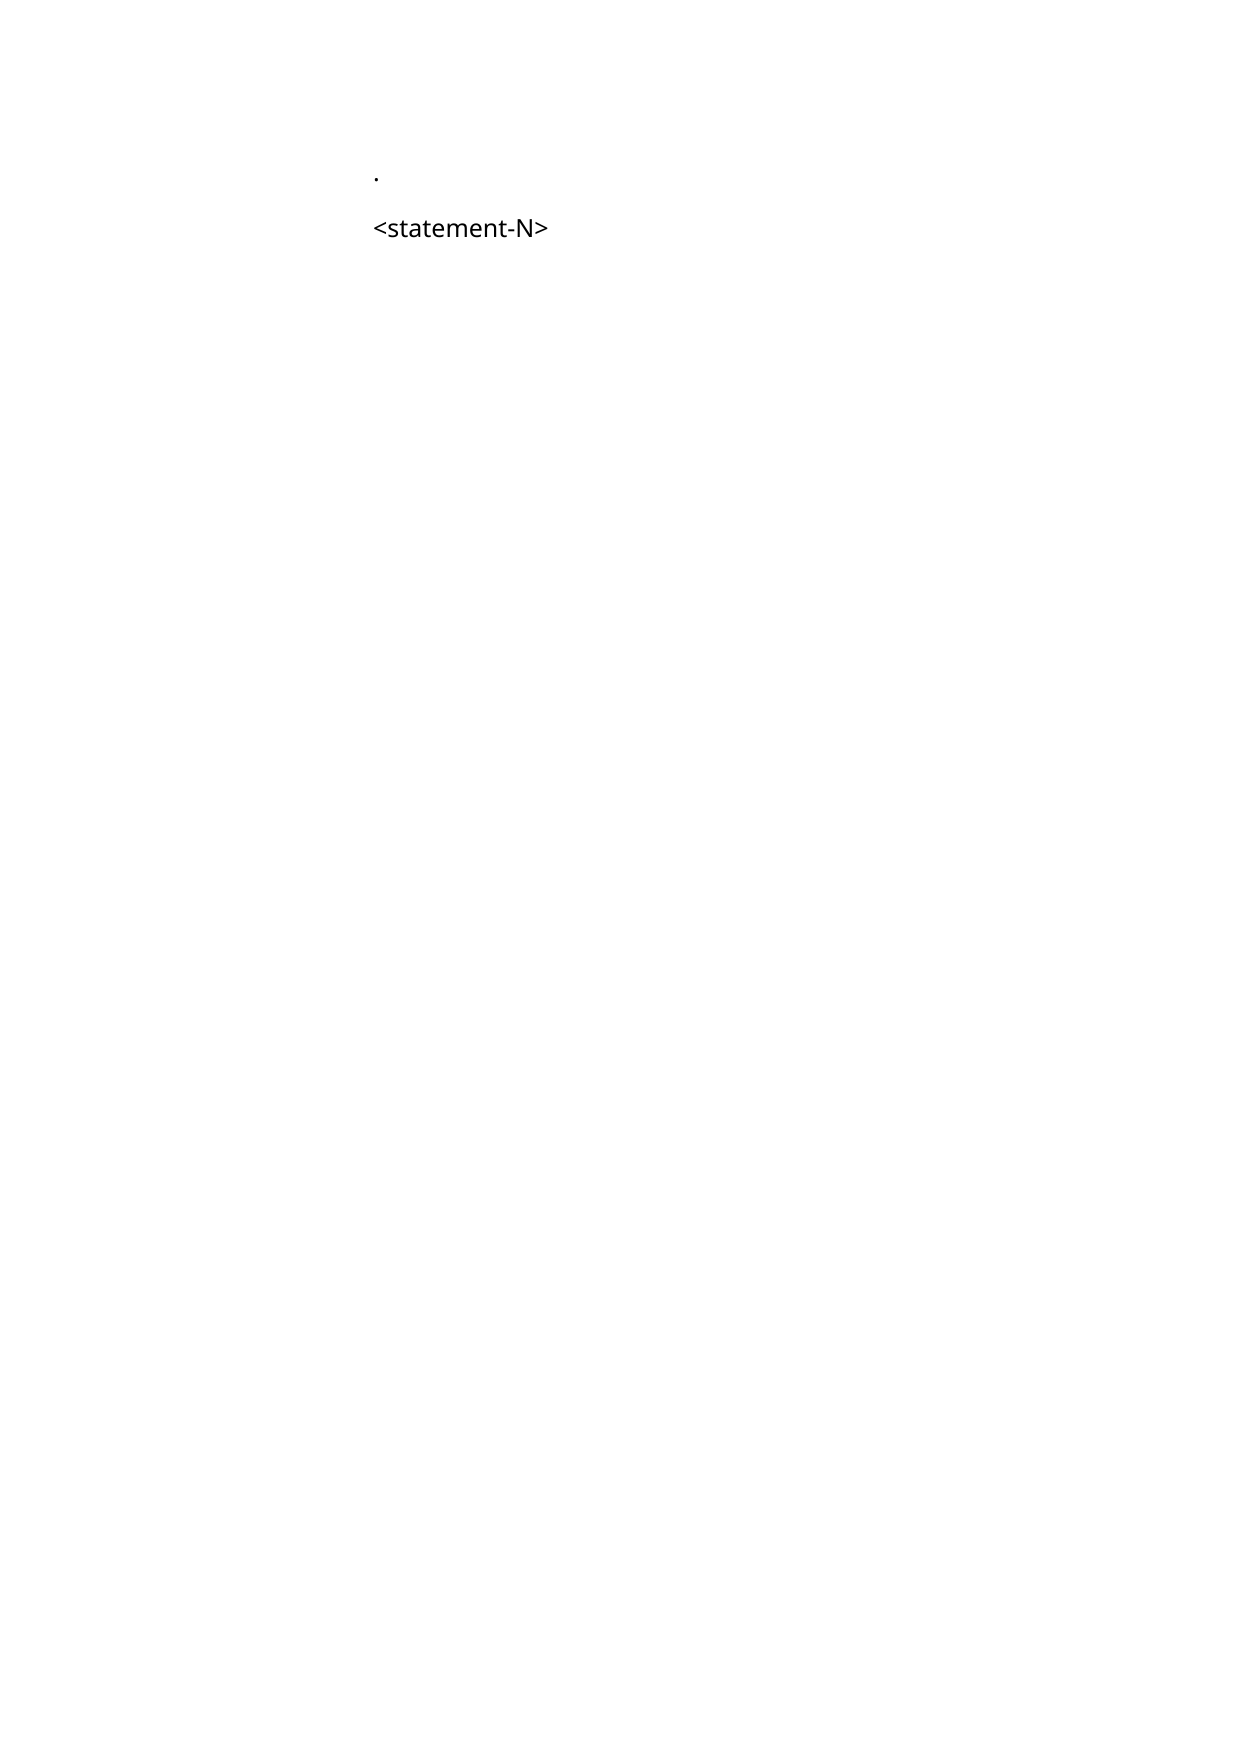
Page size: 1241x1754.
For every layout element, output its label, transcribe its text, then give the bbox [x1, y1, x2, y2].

text <statement-N> [321, 206, 1090, 245]
text . [321, 150, 1090, 189]
